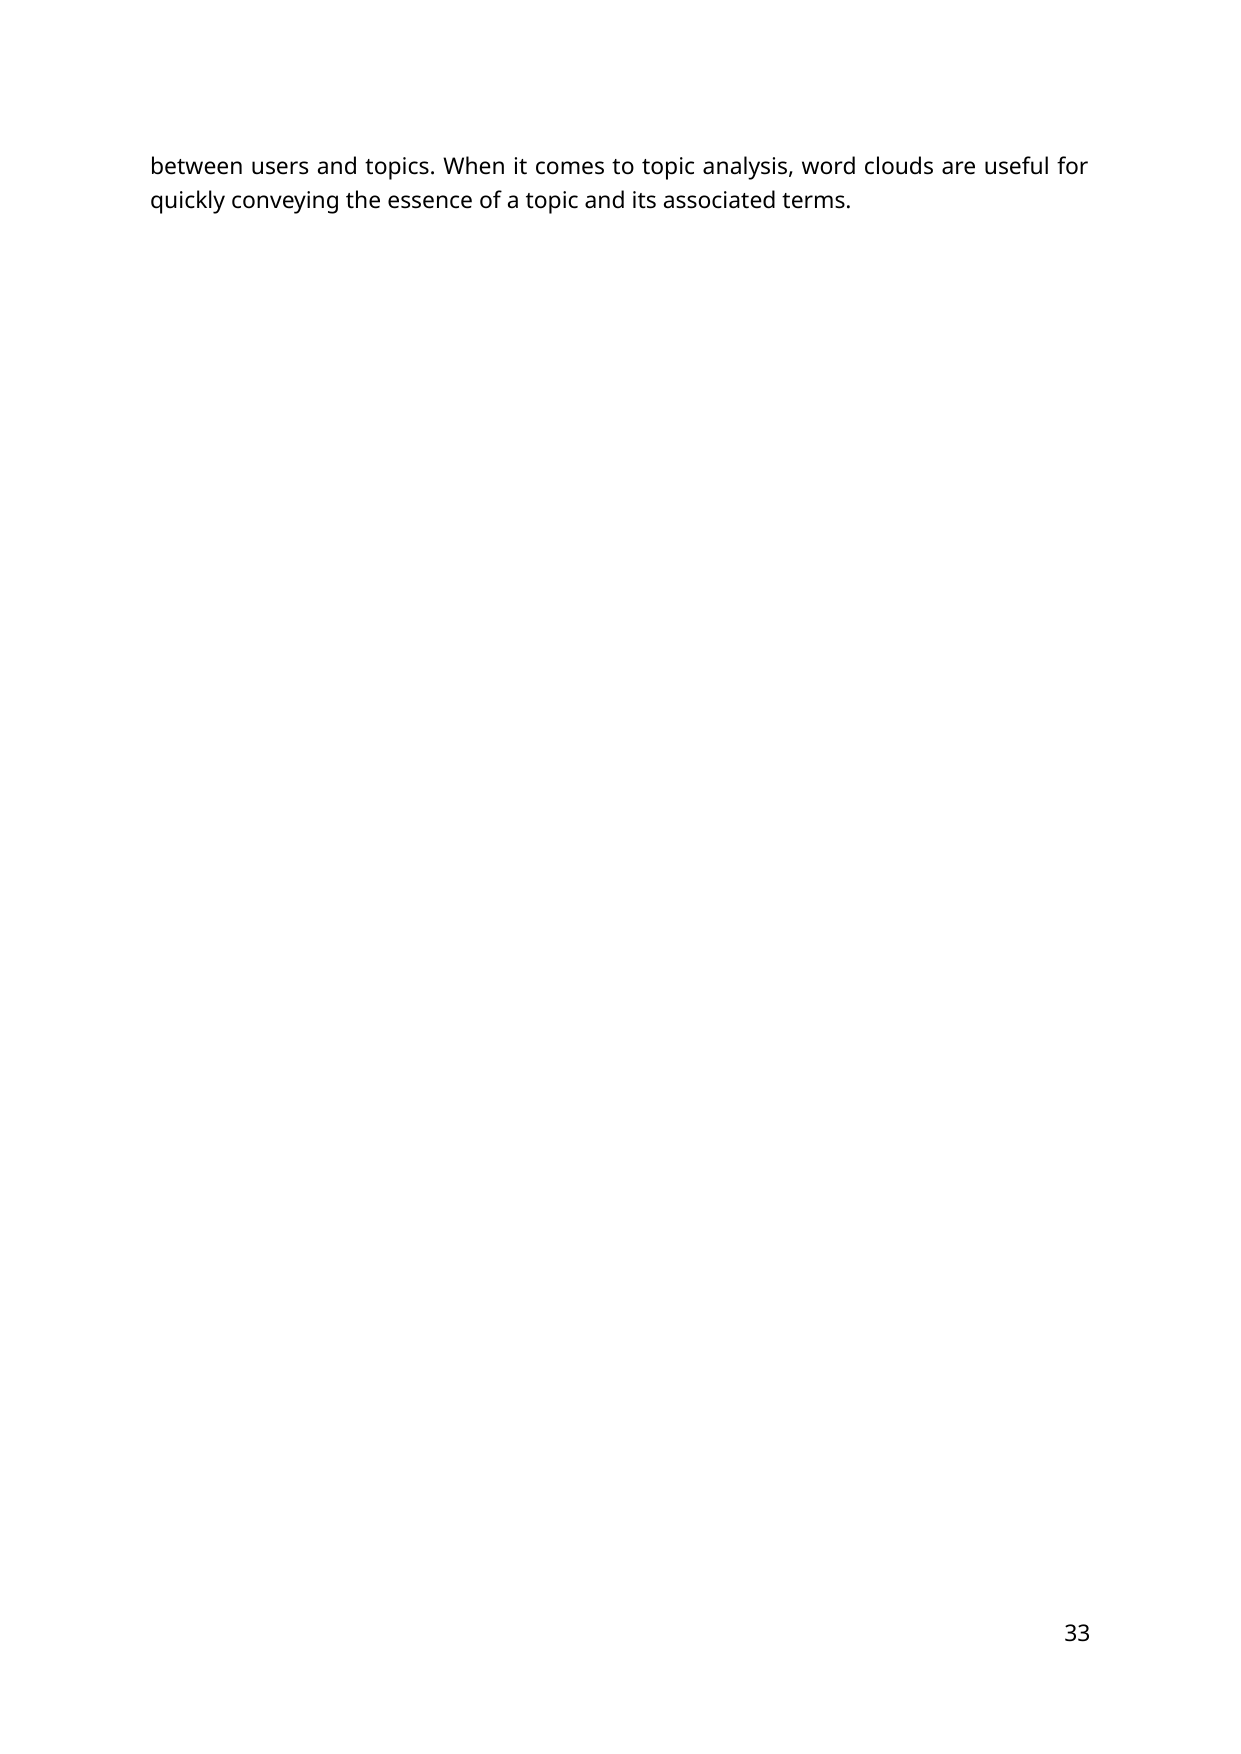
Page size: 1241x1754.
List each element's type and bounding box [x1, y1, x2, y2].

text [150, 150, 1090, 215]
